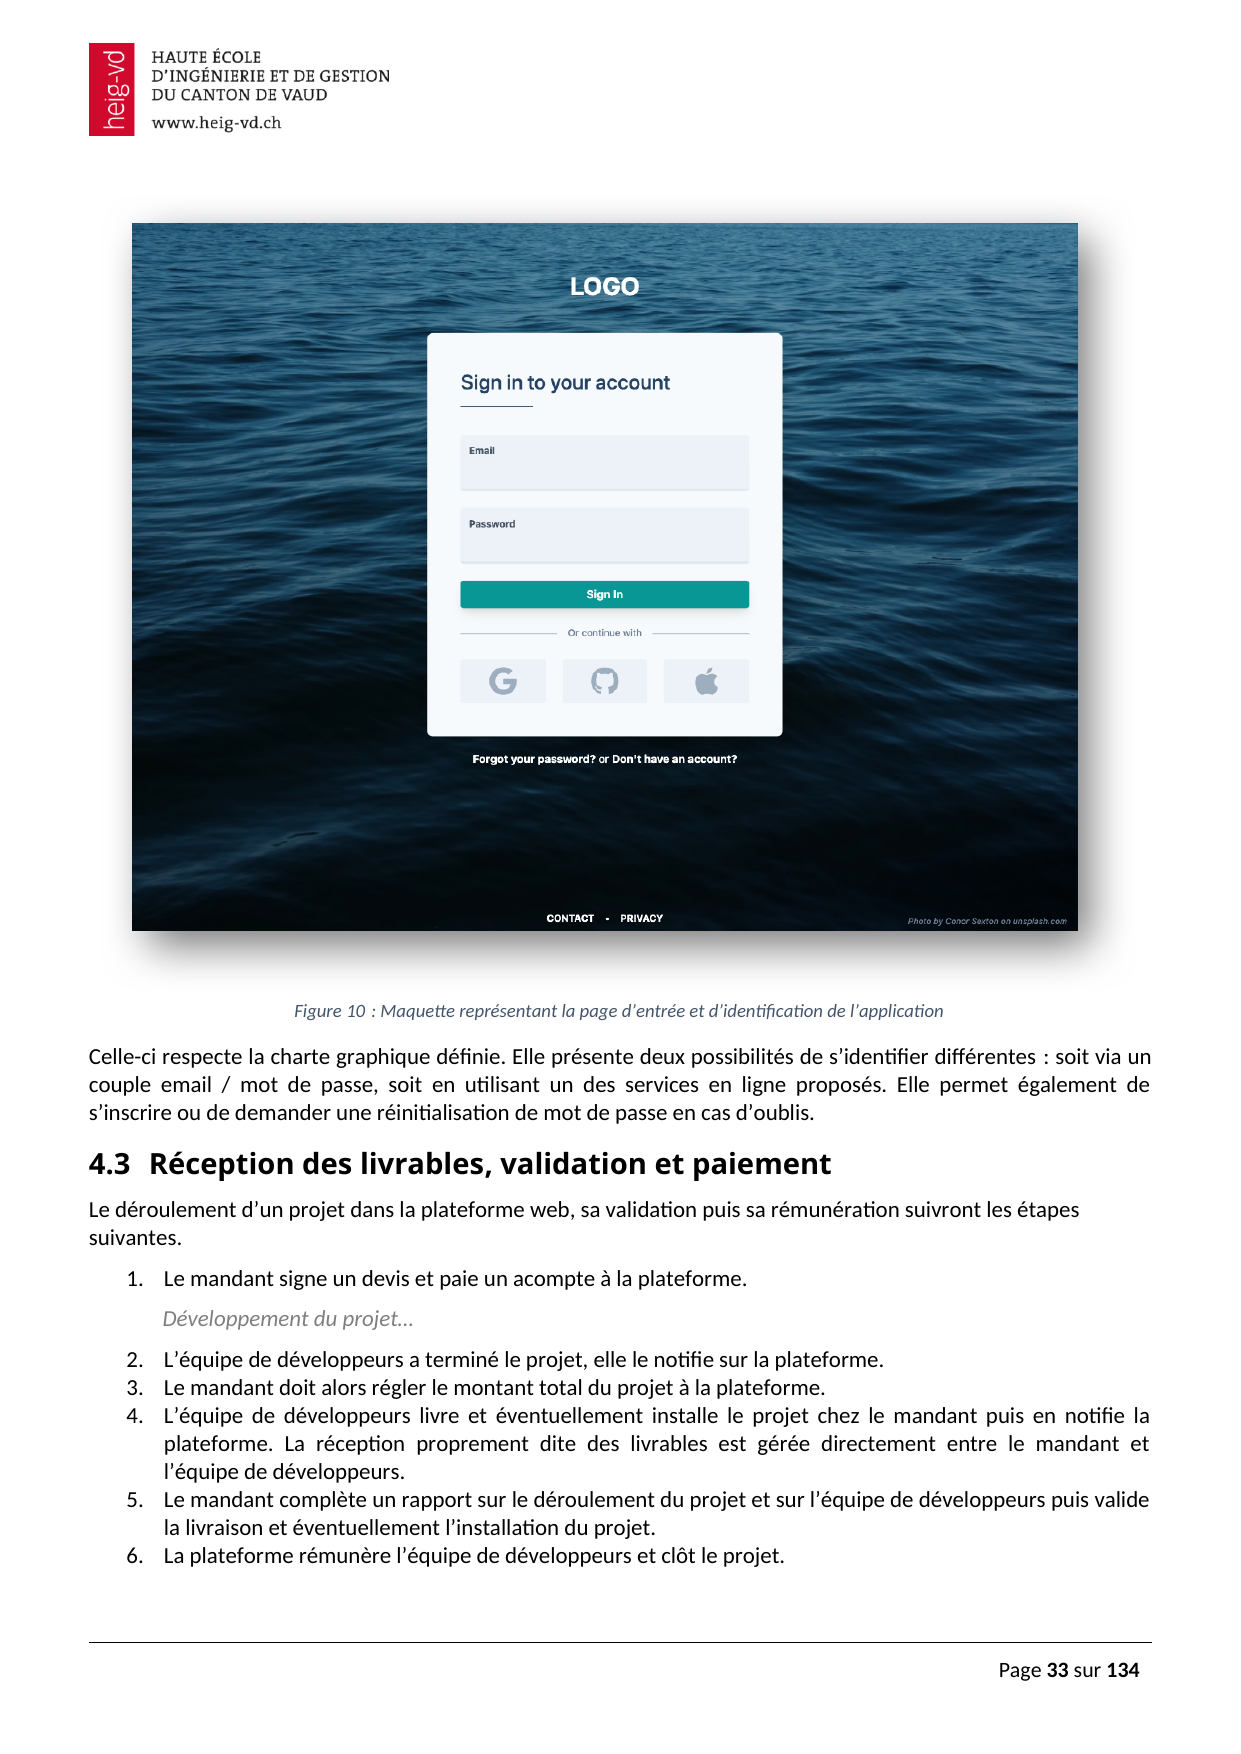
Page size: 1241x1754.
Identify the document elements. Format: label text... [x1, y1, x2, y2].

picture [132, 223, 1078, 931]
text Celle-ci respecte la charte graphique définie. Elle présente deux possibilités de s’identifier différentes : soit via un couple email / mot de passe, soit en utilisant un des services en ligne proposés. Elle permet également de s’inscrire ou de demander une réinitialisation de mot de passe en cas d’oublis. [89, 1042, 1152, 1127]
text Développement du projet… [162, 1304, 1152, 1332]
list Le mandant doit alors régler le montant total du projet à la plateforme. [126, 1373, 1152, 1401]
picture [89, 43, 389, 136]
list L’équipe de développeurs livre et éventuellement installe le projet chez le mandant puis en notifie la plateforme. La réception proprement dite des livrables est gérée directement entre le mandant et l’équipe de développeurs. [126, 1401, 1152, 1485]
list L’équipe de développeurs a terminé le projet, elle le notifie sur la plateforme. [126, 1345, 1152, 1373]
text Le déroulement d’un projet dans la plateforme web, sa validation puis sa rémunération suivront les étapes suivantes. [89, 1195, 1152, 1251]
text Figure : Maquette représentant la page d’entrée et d’identification de l’application [89, 999, 1152, 1022]
subtitle Réception des livrables, validation et paiement [89, 1143, 1152, 1183]
list Le mandant signe un devis et paie un acompte à la plateforme. [126, 1264, 1152, 1292]
list La plateforme rémunère l’équipe de développeurs et clôt le projet. [126, 1541, 1152, 1569]
list Le mandant complète un rapport sur le déroulement du projet et sur l’équipe de développeurs puis valide la livraison et éventuellement l’installation du projet. [126, 1485, 1152, 1541]
